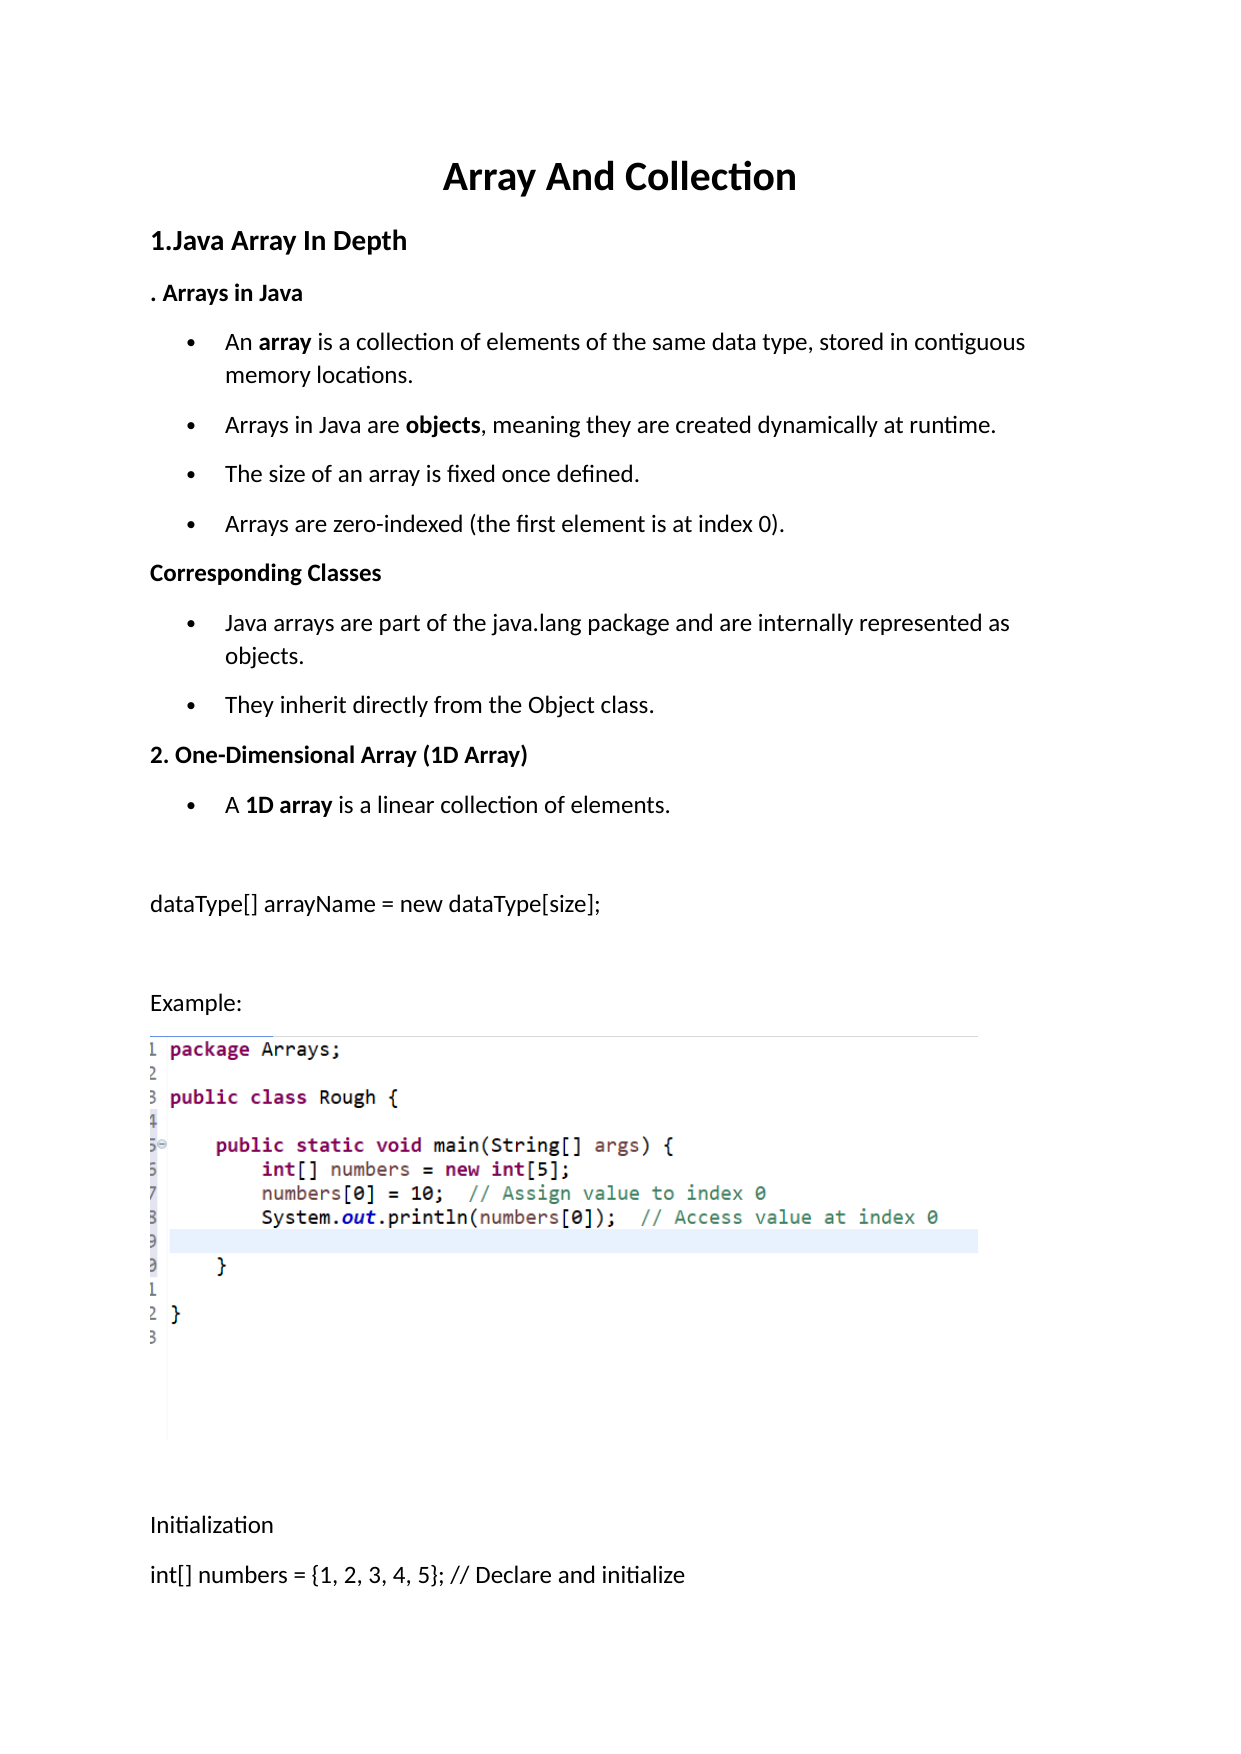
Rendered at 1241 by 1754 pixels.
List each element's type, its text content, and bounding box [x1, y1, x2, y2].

list Java arrays are part of the java.lang package and are internally represented as objects. [187, 607, 1090, 671]
list Arrays are zero-indexed (the first element is at index 0). [187, 508, 1090, 538]
text Example: [150, 987, 1090, 1018]
list Arrays in Java are objects, meaning they are created dynamically at runtime. [187, 409, 1090, 439]
text 1.Java Array In Depth [150, 222, 1090, 257]
list A 1D array is a linear collection of elements. [187, 789, 1090, 819]
picture [150, 1036, 979, 1441]
list They inherit directly from the Object class. [187, 689, 1090, 720]
text dataType[] arrayName = new dataType[size]; [150, 888, 1090, 918]
text 2. One-Dimensional Array (1D Array) [150, 739, 1090, 770]
list The size of an array is fixed once defined. [187, 458, 1090, 489]
text . Arrays in Java [150, 277, 1090, 307]
list An array is a collection of elements of the same data type, stored in contiguous memory locations. [187, 326, 1090, 390]
text int[] numbers = {1, 2, 3, 4, 5}; // Declare and initialize [150, 1559, 1090, 1589]
text Initialization [150, 1509, 1090, 1540]
text Corresponding Classes [150, 557, 1090, 588]
text Array And Collection [150, 150, 1090, 201]
